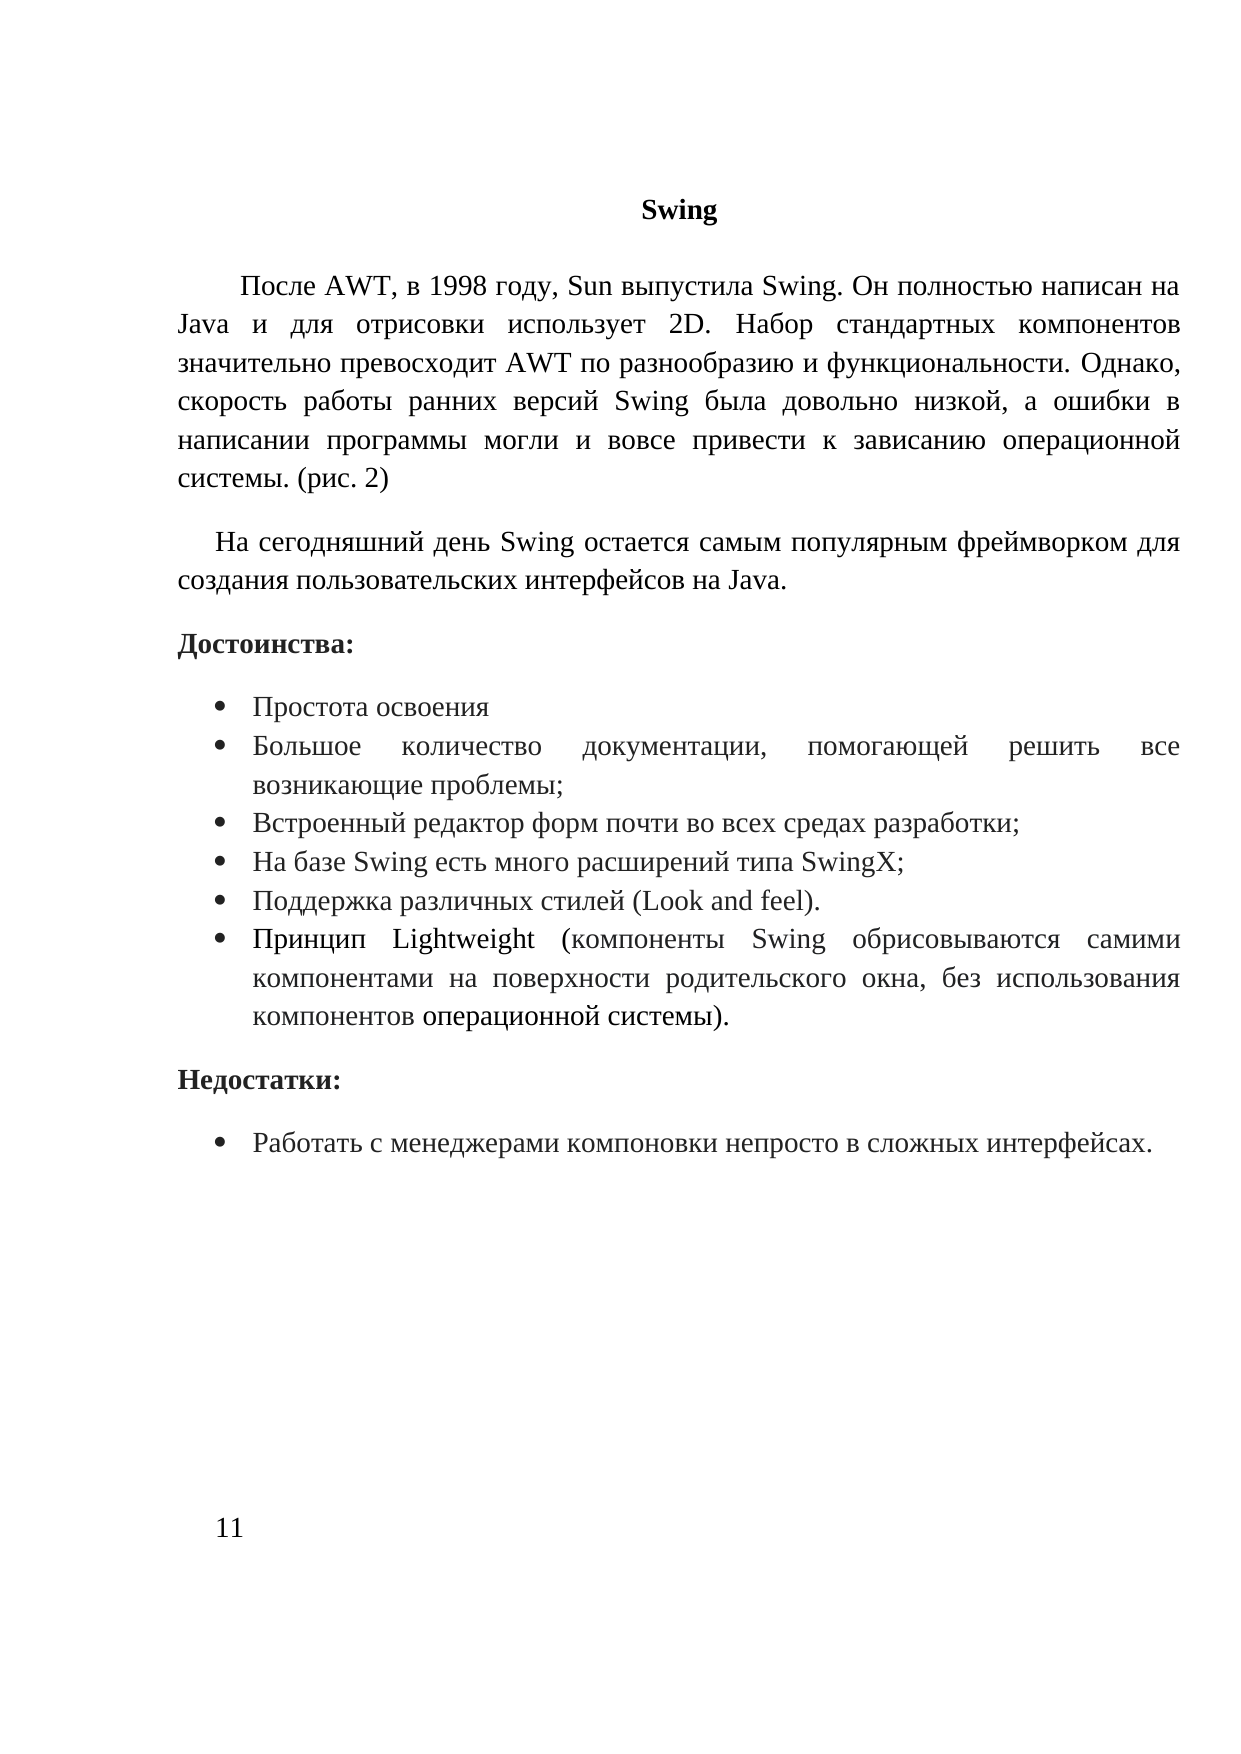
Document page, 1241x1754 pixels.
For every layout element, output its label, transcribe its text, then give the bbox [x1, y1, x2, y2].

text После AWT, в 1998 году, Sun выпустила Swing. Он полностью написан на Java и для отрисовки использует 2D. Набор стандартных компонентов значительно превосходит AWT по разнообразию и функциональности. Однако, скорость работы ранних версий Swing была довольно низкой, а ошибки в написании программы могли и вовсе привести к зависанию операционной системы. (рис. 2) [177, 268, 1181, 494]
list Большое количество документации, помогающей решить все возникающие проблемы; [215, 728, 1181, 800]
text Достоинства: [177, 626, 1181, 659]
subtitle Swing [177, 192, 1181, 226]
list Принцип Lightweight (компоненты Swing обрисовываются самими компонентами на поверхности родительского окна, без использования компонентов операционной системы). [215, 921, 1181, 1032]
list Простота освоения [215, 689, 1181, 723]
text На сегодняшний день Swing остается самым популярным фреймворком для создания пользовательских интерфейсов на Java. [177, 524, 1181, 596]
list На базе Swing есть много расширений типа SwingX; [215, 844, 1181, 878]
list Поддержка различных стилей (Look and feel). [215, 883, 1181, 916]
list Встроенный редактор форм почти во всех средах разработки; [215, 805, 1181, 839]
text Недостатки: [177, 1062, 1181, 1096]
list Работать с менеджерами компоновки непросто в сложных интерфейсах. [215, 1126, 1181, 1159]
